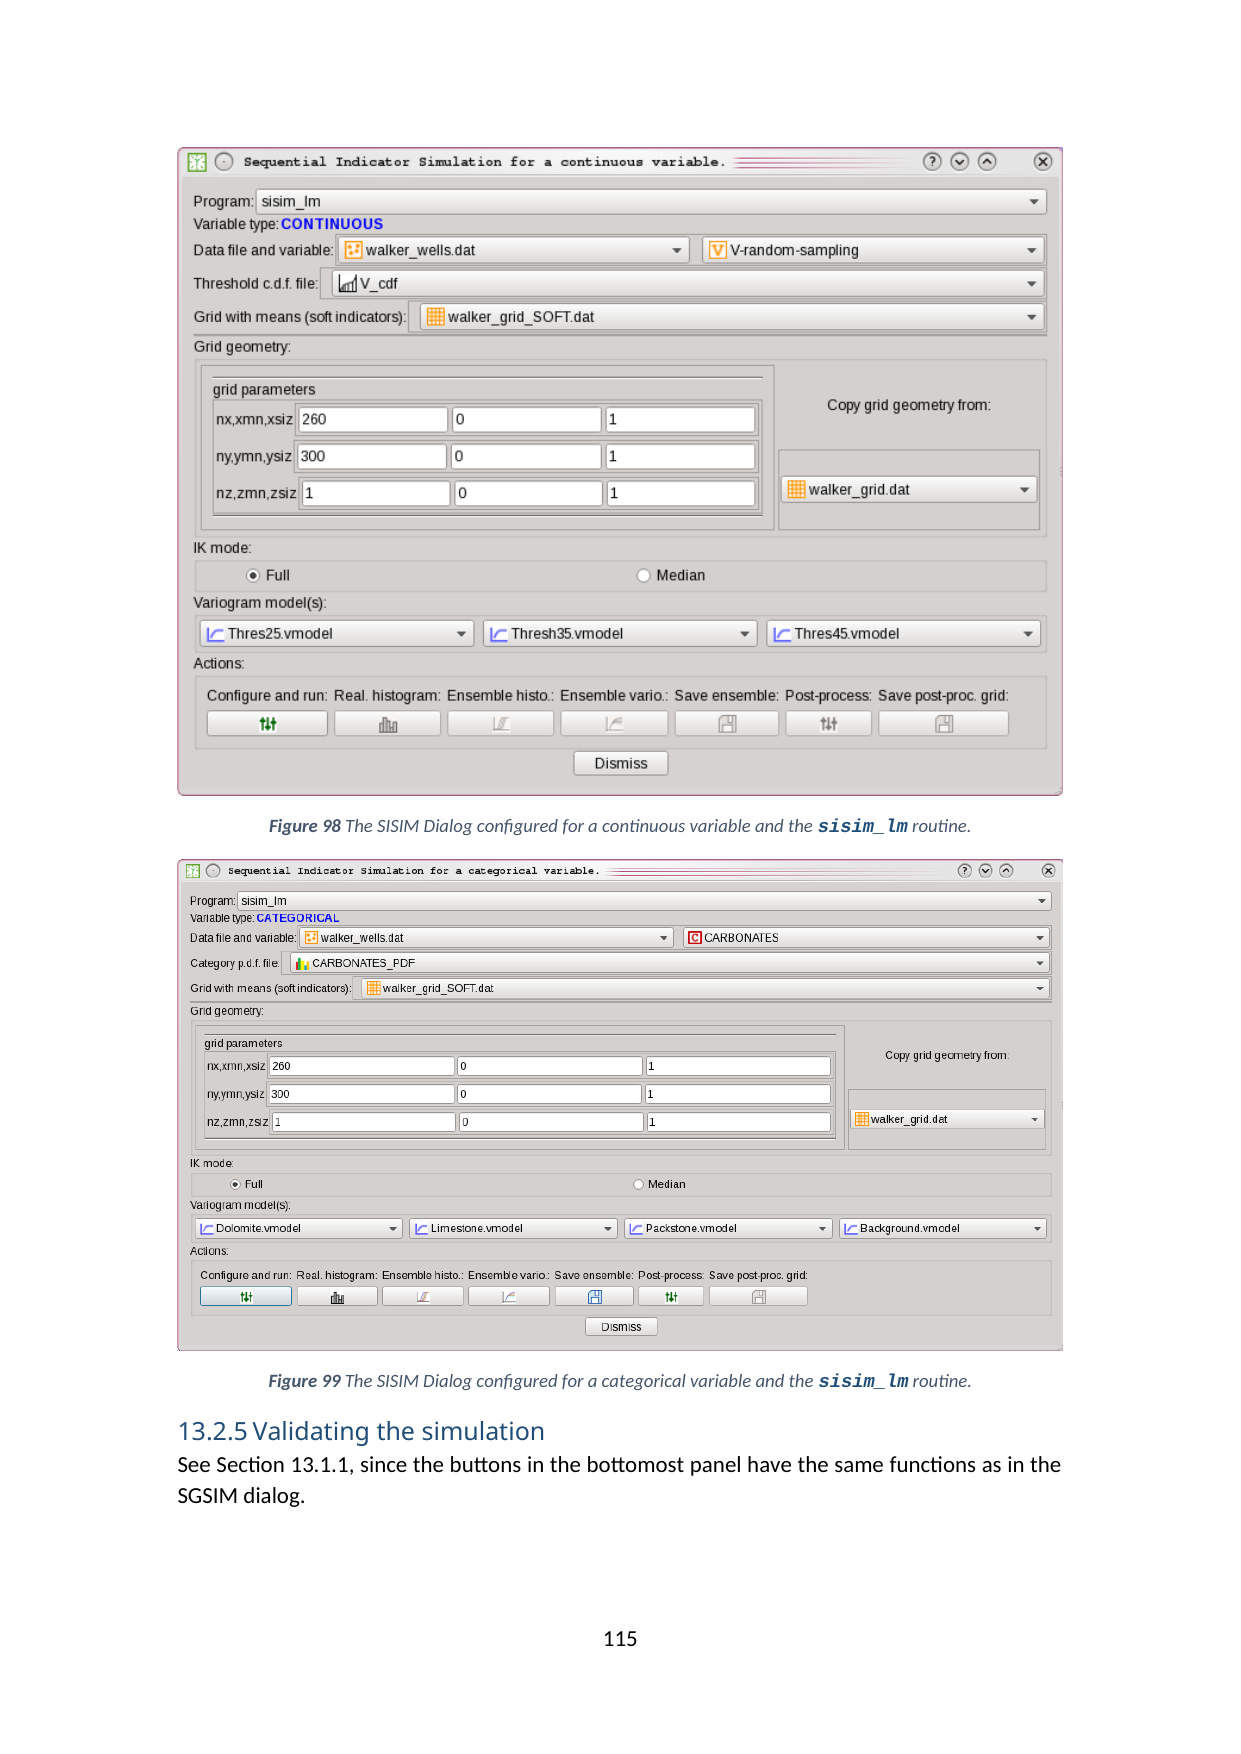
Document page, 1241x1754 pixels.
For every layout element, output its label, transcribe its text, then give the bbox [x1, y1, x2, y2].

picture [177, 859, 1063, 1351]
text Figure 99 The SISIM Dialog configured for a categorical variable and the sisim_lm routine. [177, 1369, 1063, 1393]
text Figure 98 The SISIM Dialog configured for a continuous variable and the sisim_lm routine. [177, 814, 1063, 838]
picture [177, 147, 1063, 796]
text See Section 13.1.1, since the buttons in the bottomost panel have the same functions as in the SGSIM dialog. [177, 1451, 1063, 1509]
subtitle Validating the simulation [177, 1414, 1063, 1448]
